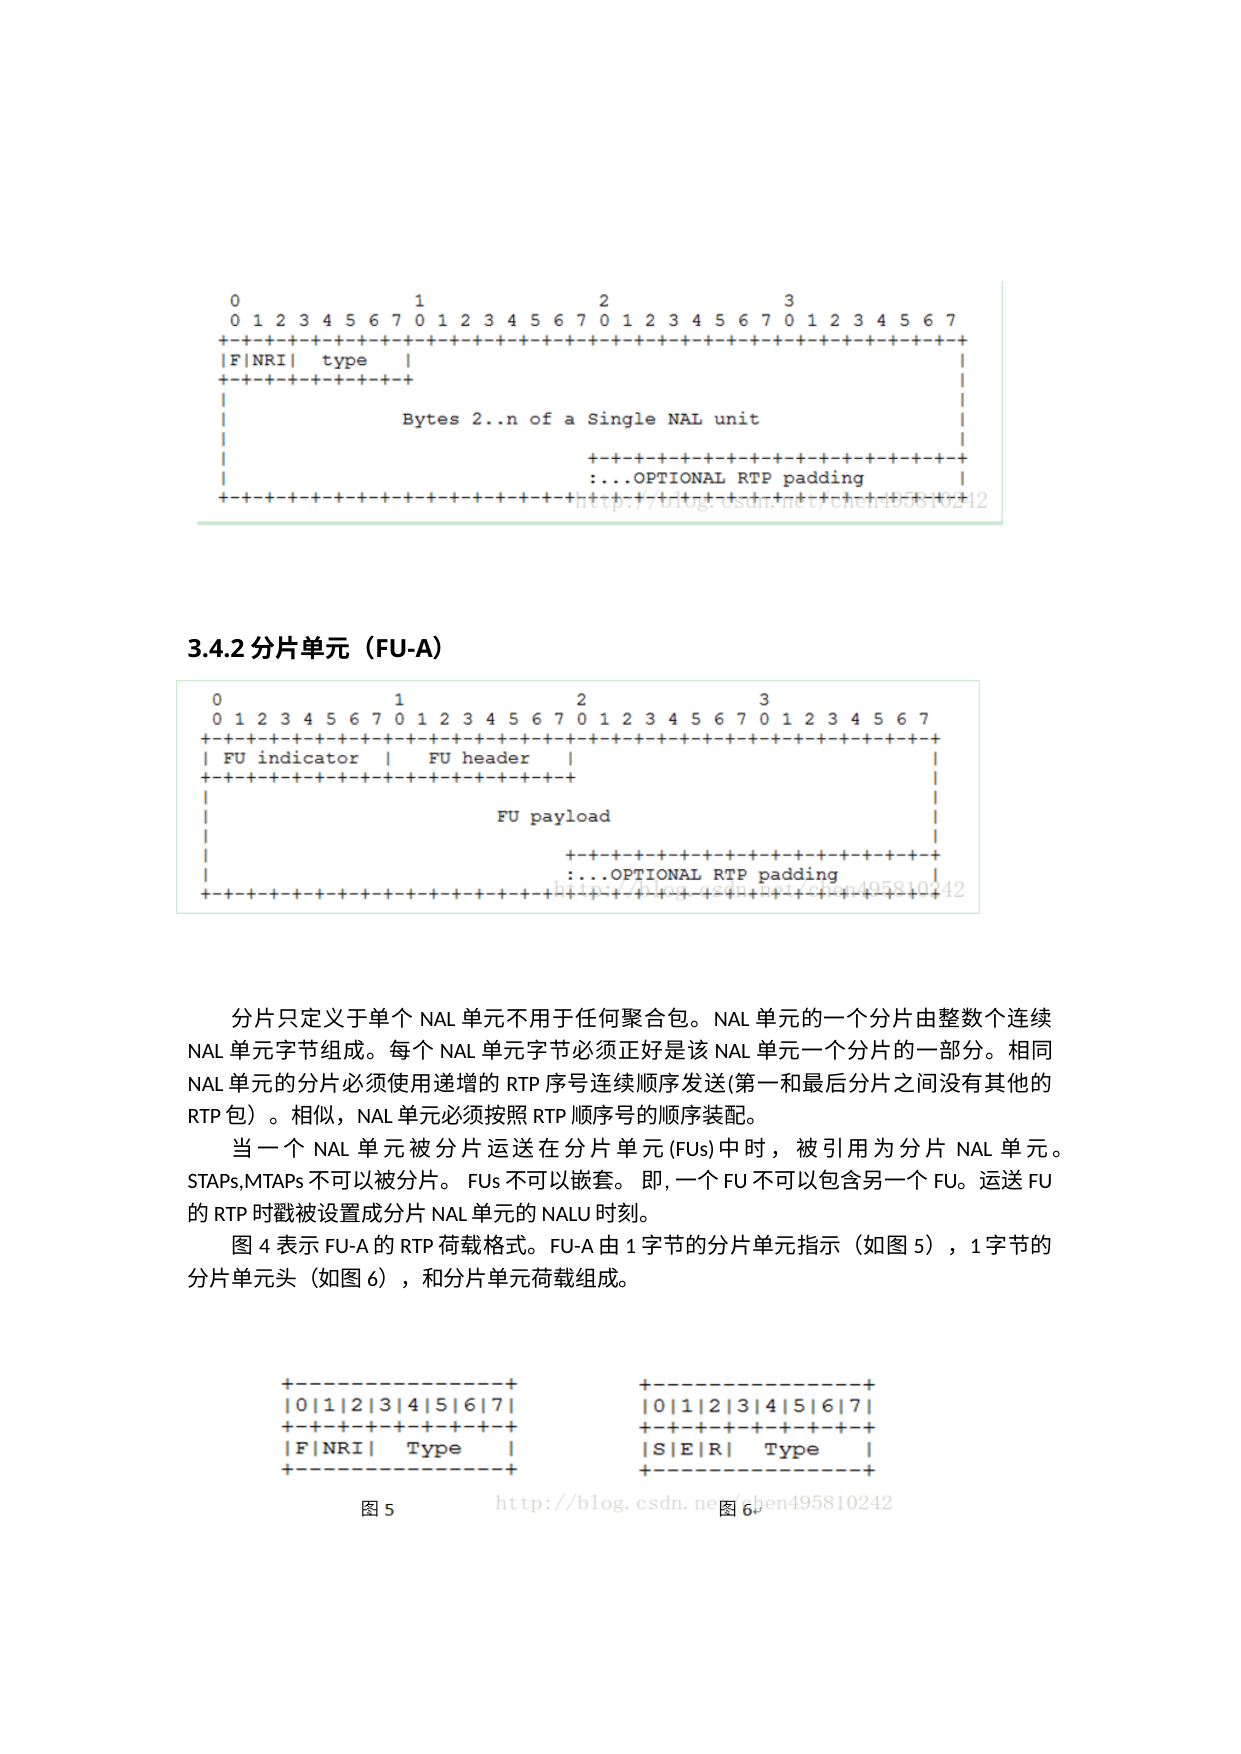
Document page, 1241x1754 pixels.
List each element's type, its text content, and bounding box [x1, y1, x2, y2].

picture [237, 1365, 906, 1524]
text 当一个NAL单元被分片运送在分片单元(FUs)中时，被引用为分片NAL单元。STAPs,MTAPs不可以被分片。 FUs不可以嵌套。 即, 一个FU 不可以包含另一个FU。运送FU的RTP时戳被设置成分片NAL单元的NALU时刻。 [187, 1130, 1053, 1228]
text 图 4 表示FU-A的RTP荷载格式。FU-A由1字节的分片单元指示（如图5），1字节的分片单元头（如图6），和分片单元荷载组成。 [187, 1228, 1053, 1293]
picture [176, 680, 980, 914]
picture [197, 281, 1003, 525]
subtitle 3.4.2分片单元（FU-A） [187, 614, 1053, 679]
text 分片只定义于单个NAL单元不用于任何聚合包。NAL单元的一个分片由整数个连续NAL单元字节组成。每个NAL单元字节必须正好是该NAL单元一个分片的一部分。相同NAL单元的分片必须使用递增的RTP序号连续顺序发送(第一和最后分片之间没有其他的RTP包）。相似，NAL单元必须按照RTP顺序号的顺序装配。 [187, 1000, 1053, 1130]
